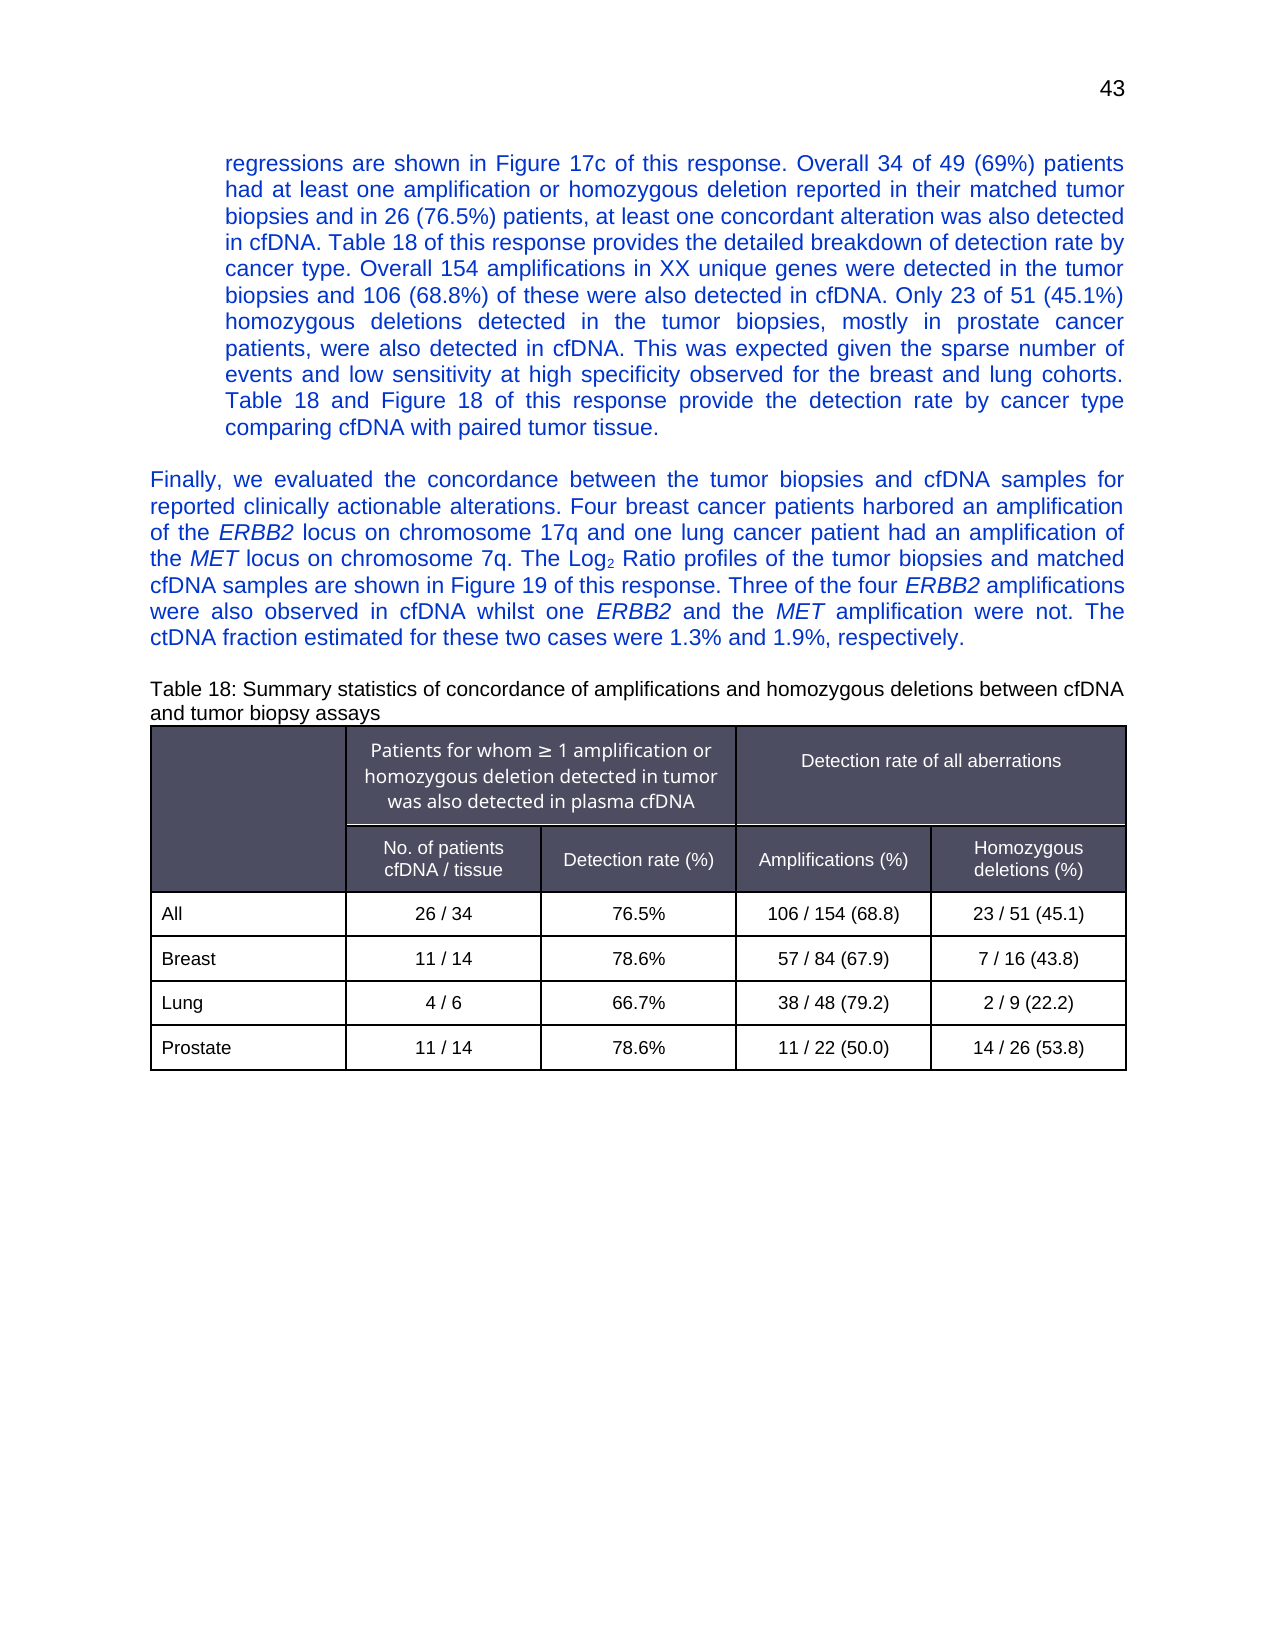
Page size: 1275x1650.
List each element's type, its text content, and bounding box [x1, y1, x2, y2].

table_cell All [152, 893, 345, 935]
table_header [152, 727, 345, 891]
table_cell 2 / 9 (22.2) [932, 982, 1125, 1024]
table_cell 38 / 48 (79.2) [737, 982, 930, 1024]
table_header Detection rate of all aberrations [737, 727, 1125, 824]
text Table 18: Summary statistics of concordance of amplifications and homozygous deletions between cfDNA and tumor biopsy assays [150, 677, 1125, 725]
table_cell Prostate [152, 1026, 345, 1068]
table_cell 4 / 6 [347, 982, 540, 1024]
table_cell 78.6% [542, 1026, 735, 1068]
table_cell 26 / 34 [347, 893, 540, 935]
table_cell 66.7% [542, 982, 735, 1024]
text Finally, we evaluated the concordance between the tumor biopsies and cfDNA samples for reported clinically actionable alterations. Four breast cancer patients harbored an amplification of the ERBB2 locus on chromosome 17q and one lung cancer patient had an amplification of the MET locus on chromosome 7q. The Log2 Ratio profiles of the tumor biopsies and matched cfDNA samples are shown in Figure 19 of this response. Three of the four ERBB2 amplifications were also observed in cfDNA whilst one ERBB2 and the MET amplification were not. The ctDNA fraction estimated for these two cases were 1.3% and 1.9%, respectively. [150, 466, 1125, 651]
table_cell 23 / 51 (45.1) [932, 893, 1125, 935]
table_cell Breast [152, 937, 345, 979]
table_cell Lung [152, 982, 345, 1024]
table_header Patients for whom ≥ 1 amplification or homozygous deletion detected in tumor was also detected in plasma cfDNA [347, 727, 735, 824]
table_cell Homozygous deletions (%) [932, 827, 1125, 891]
table_cell 14 / 26 (53.8) [932, 1026, 1125, 1068]
table_cell 11 / 14 [347, 937, 540, 979]
table_cell 76.5% [542, 893, 735, 935]
table_cell 78.6% [542, 937, 735, 979]
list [187, 150, 1125, 440]
table_cell 11 / 22 (50.0) [737, 1026, 930, 1068]
table_cell Detection rate (%) [542, 827, 735, 891]
table_cell 7 / 16 (43.8) [932, 937, 1125, 979]
table_cell 57 / 84 (67.9) [737, 937, 930, 979]
table_cell 106 / 154 (68.8) [737, 893, 930, 935]
table_cell 11 / 14 [347, 1026, 540, 1068]
table_cell No. of patients cfDNA / tissue [347, 827, 540, 891]
table_cell Amplifications (%) [737, 827, 930, 891]
